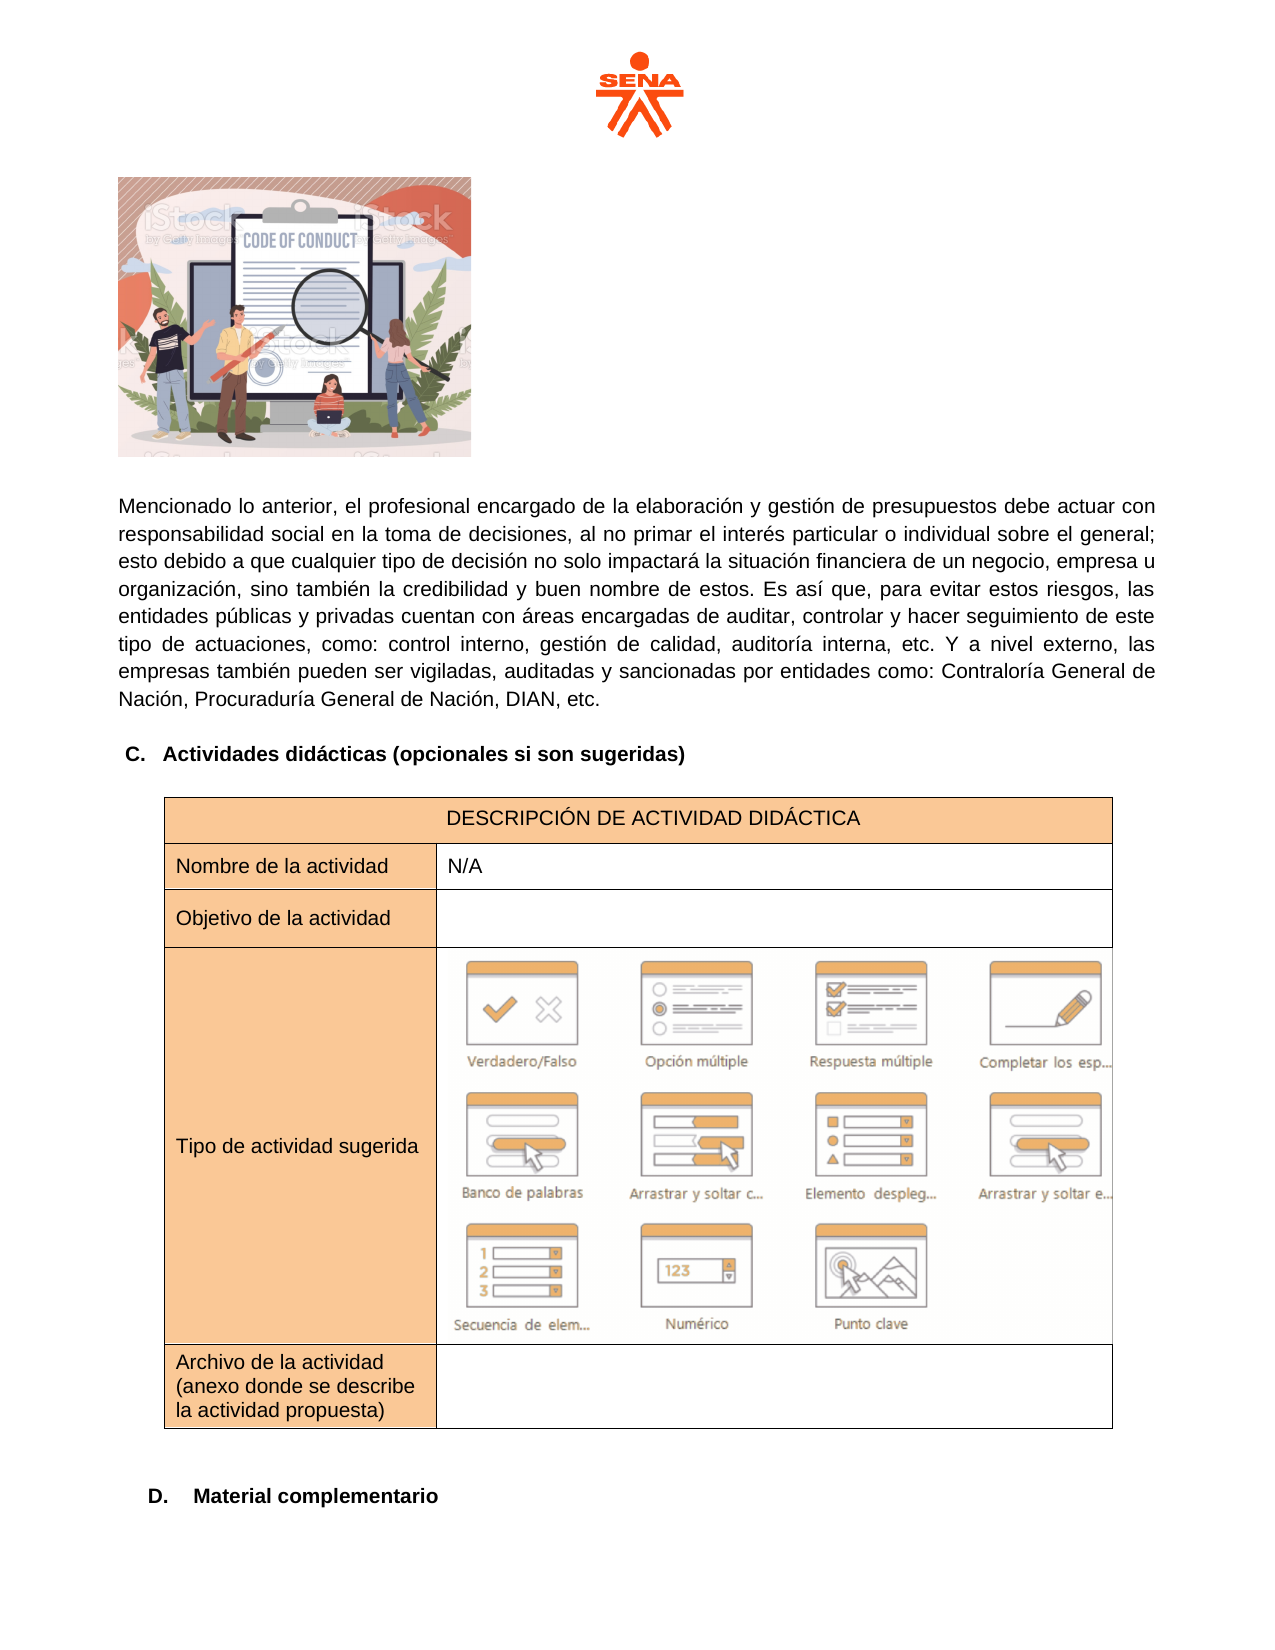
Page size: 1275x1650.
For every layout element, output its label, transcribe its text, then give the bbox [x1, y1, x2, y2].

table_header DESCRIPCIÓN DE ACTIVIDAD DIDÁCTICA [165, 798, 1112, 843]
list Actividades didácticas (opcionales si son sugeridas) [125, 742, 1157, 766]
list Material complementario [148, 1483, 1157, 1507]
table_cell [437, 1345, 1112, 1427]
text Mencionado lo anterior, el profesional encargado de la elaboración y gestión de presupuestos debe actuar con responsabilidad social en la toma de decisiones, al no primar el interés particular o individual sobre el general; esto debido a que cualquier tipo de decisión no solo impactará la situación financiera de un negocio, empresa u organización, sino también la credibilidad y buen nombre de estos. Es así que, para evitar estos riesgos, las entidades públicas y privadas cuentan con áreas encargadas de auditar, controlar y hacer seguimiento de este tipo de actuaciones, como: control interno, gestión de calidad, auditoría interna, etc. Y a nivel externo, las empresas también pueden ser vigiladas, auditadas y sancionadas por entidades como: Contraloría General de Nación, Procuraduría General de Nación, DIAN, etc. [118, 494, 1157, 711]
picture [447, 948, 1113, 1344]
table_cell Tipo de actividad sugerida [165, 948, 436, 1343]
table_cell Objetivo de la actividad [165, 890, 436, 947]
table_cell N/A [437, 844, 1112, 888]
picture [585, 48, 690, 142]
picture [118, 177, 472, 457]
table_cell Nombre de la actividad [165, 844, 436, 888]
table_cell Archivo de la actividad (anexo donde se describe la actividad propuesta) [165, 1345, 436, 1427]
table_cell [437, 948, 447, 1343]
table_cell [437, 890, 1112, 947]
